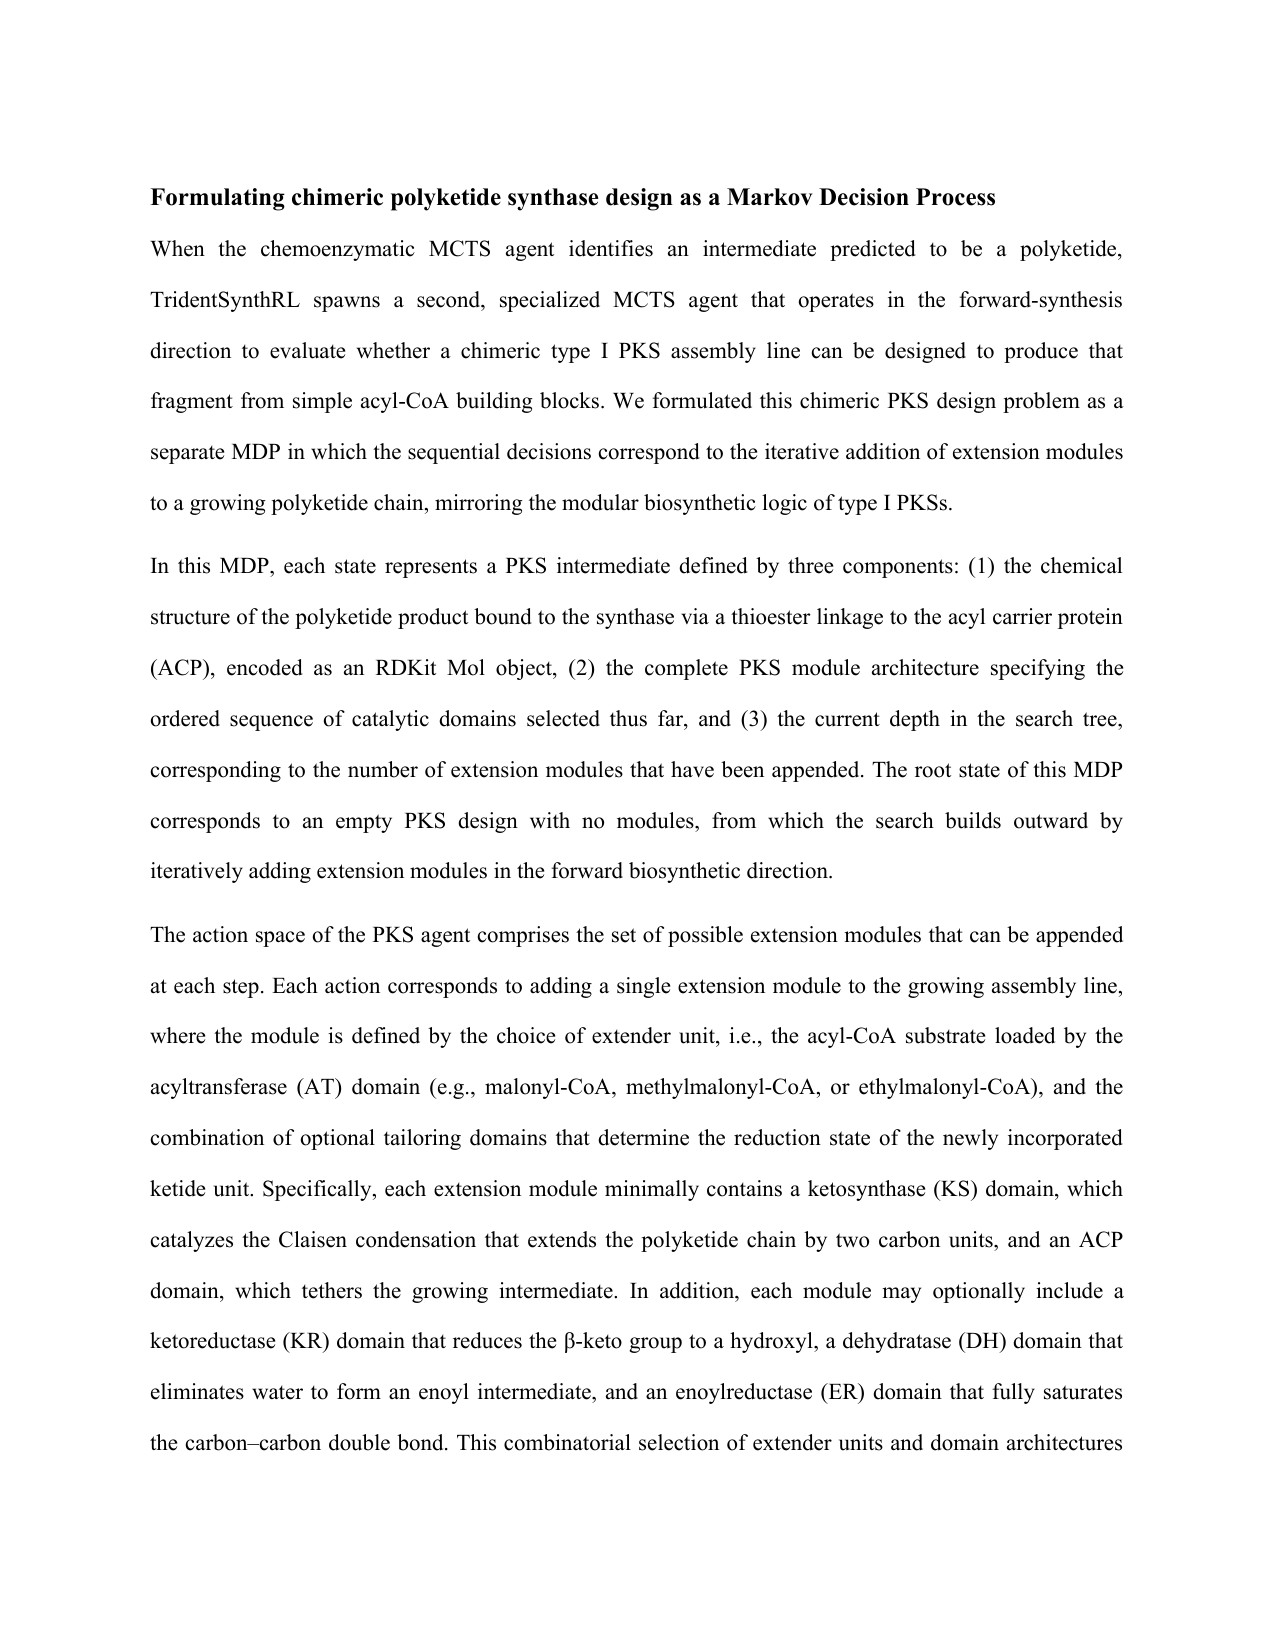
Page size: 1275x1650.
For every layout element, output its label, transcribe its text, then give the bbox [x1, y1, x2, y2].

subtitle Formulating chimeric polyketide synthase design as a Markov Decision Process [150, 183, 1125, 211]
text In this MDP, each state represents a PKS intermediate defined by three components: (1) the chemical structure of the polyketide product bound to the synthase via a thioester linkage to the acyl carrier protein (ACP), encoded as an RDKit Mol object, (2) the complete PKS module architecture specifying the ordered sequence of catalytic domains selected thus far, and (3) the current depth in the search tree, corresponding to the number of extension modules that have been appended. The root state of this MDP corresponds to an empty PKS design with no modules, from which the search builds outward by iteratively adding extension modules in the forward biosynthetic direction. [150, 553, 1125, 884]
text When the chemoenzymatic MCTS agent identifies an intermediate predicted to be a polyketide, TridentSynthRL spawns a second, specialized MCTS agent that operates in the forward-synthesis direction to evaluate whether a chimeric type I PKS assembly line can be designed to produce that fragment from simple acyl-CoA building blocks. We formulated this chimeric PKS design problem as a separate MDP in which the sequential decisions correspond to the iterative addition of extension modules to a growing polyketide chain, mirroring the modular biosynthetic logic of type I PKSs. [150, 236, 1125, 516]
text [150, 922, 1125, 1456]
